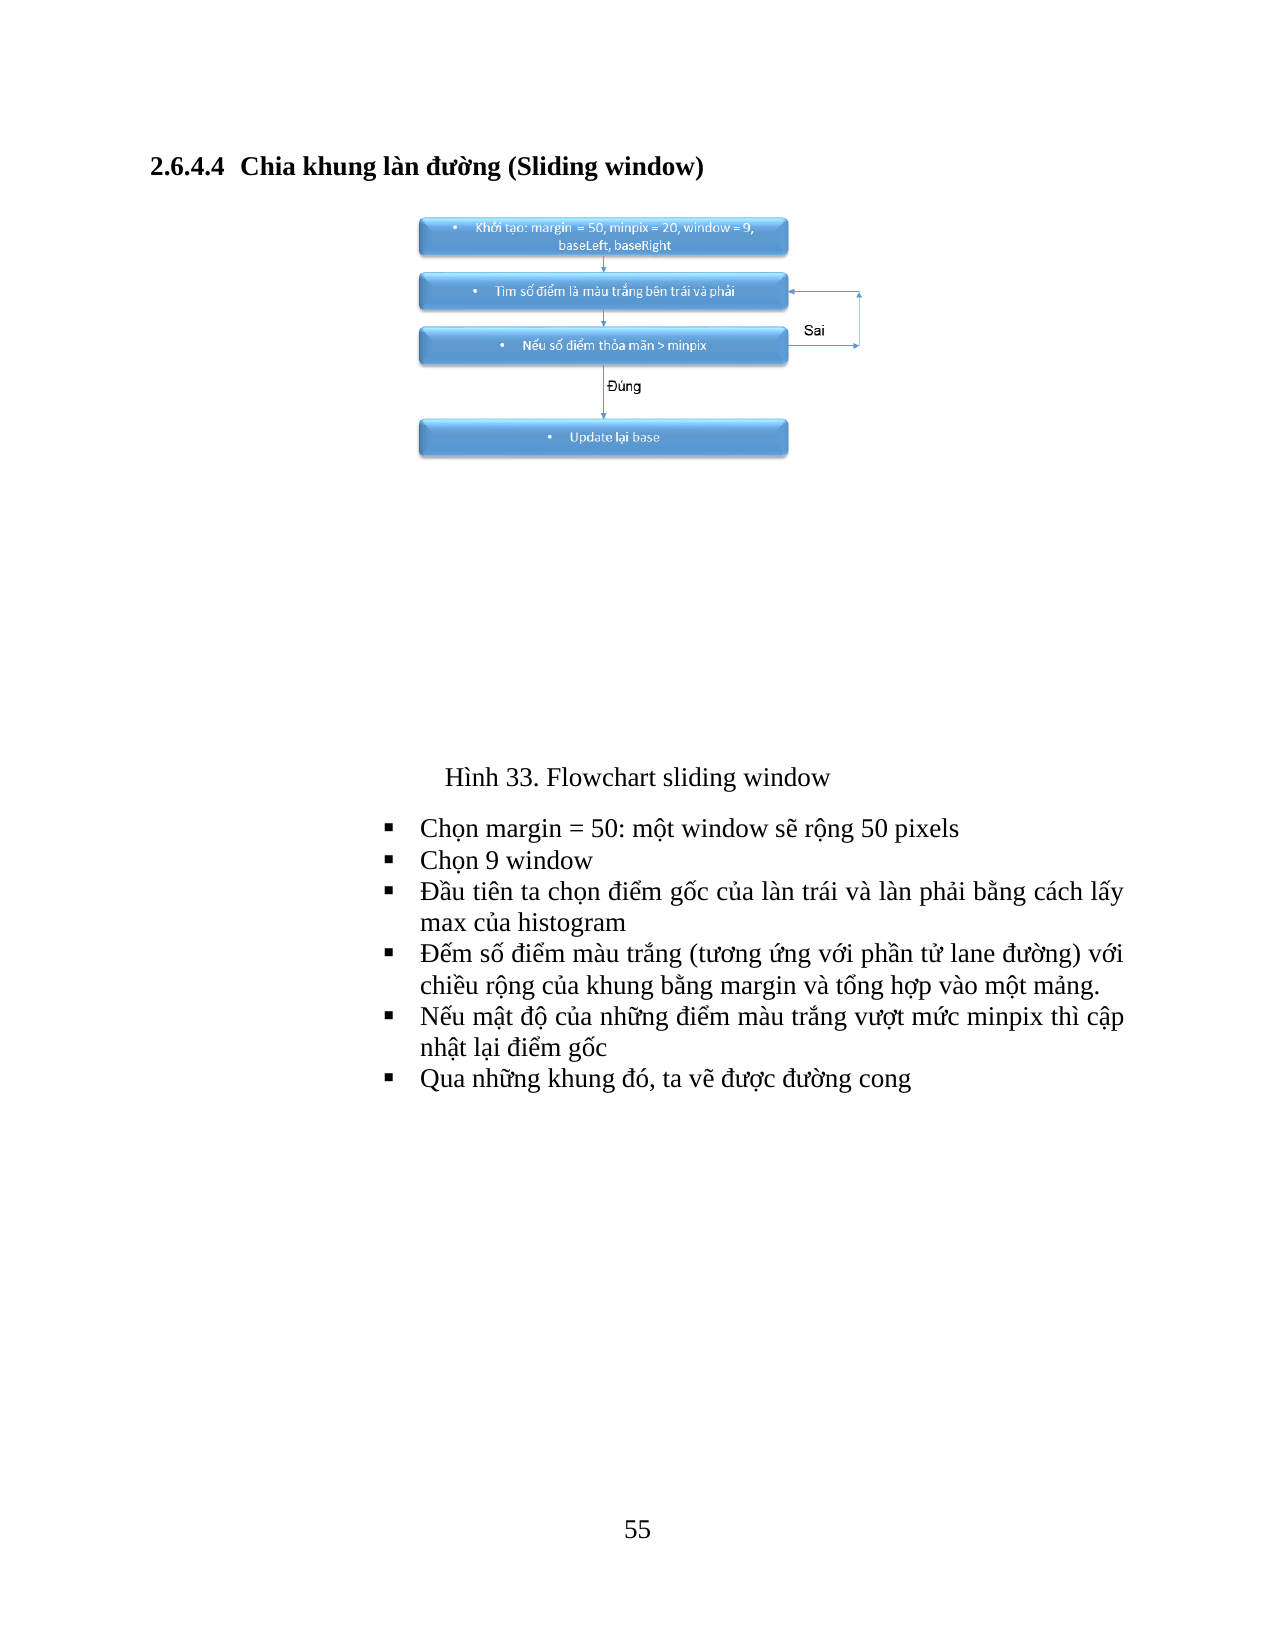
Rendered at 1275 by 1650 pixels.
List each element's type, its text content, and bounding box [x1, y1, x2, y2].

picture [150, 196, 1125, 746]
text Hình 33. Flowchart sliding window [150, 761, 1125, 792]
list Chọn margin = 50: một window sẽ rộng 50 pixels [382, 813, 1125, 844]
subtitle Chia khung làn đường (Sliding window) [150, 150, 1125, 181]
list Nếu mật độ của những điểm màu trắng vượt mức minpix thì cập nhật lại điểm gốc [382, 1000, 1125, 1062]
list Đếm số điểm màu trắng (tương ứng với phần tử lane đường) với chiều rộng của khung bằng margin và tổng hợp vào một mảng. [382, 937, 1125, 1000]
list Đầu tiên ta chọn điểm gốc của làn trái và làn phải bằng cách lấy max của histogram [382, 875, 1125, 937]
list Qua những khung đó, ta vẽ được đường cong [382, 1062, 1125, 1093]
list Chọn 9 window [382, 844, 1125, 875]
